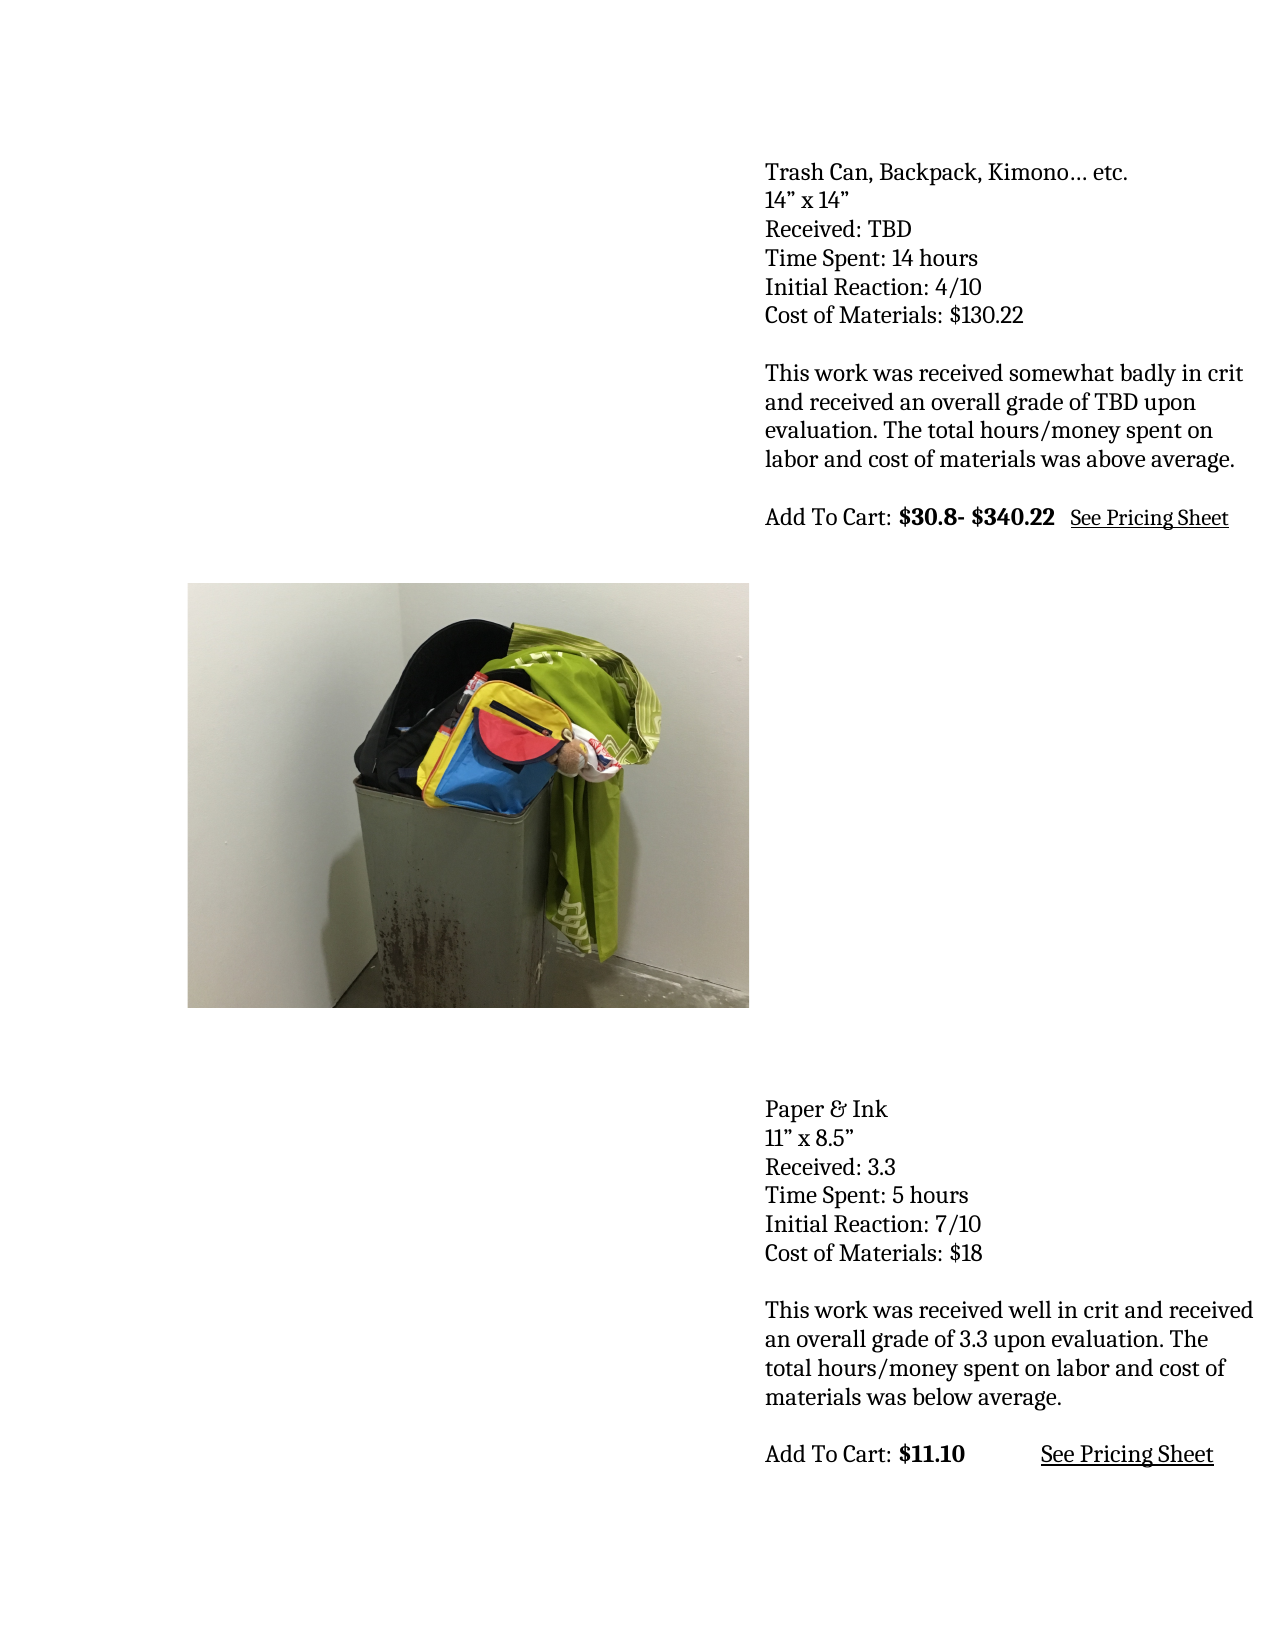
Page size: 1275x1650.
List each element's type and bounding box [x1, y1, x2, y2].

picture [187, 583, 750, 1008]
